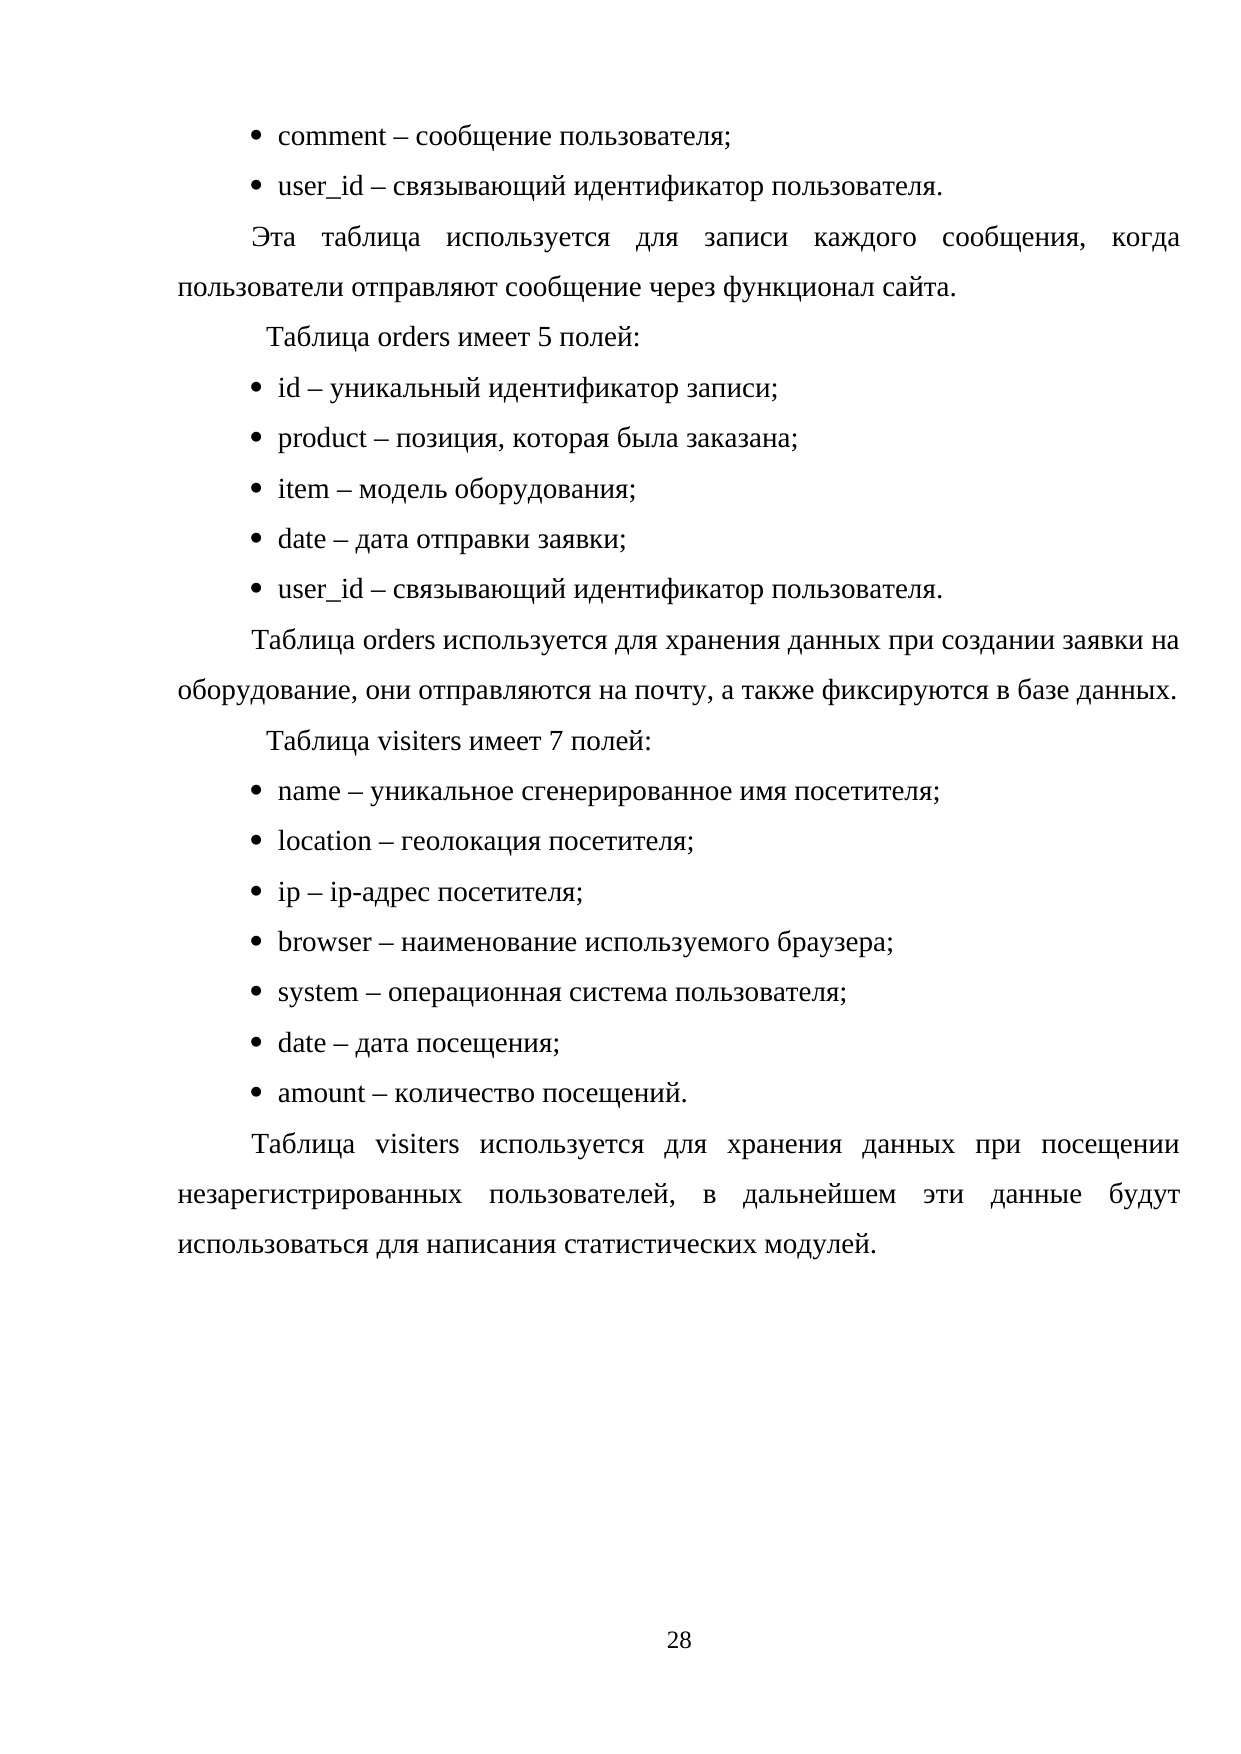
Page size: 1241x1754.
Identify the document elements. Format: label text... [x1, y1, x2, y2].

text Таблица visiters имеет 7 полей: [177, 723, 1181, 756]
text Таблица orders используется для хранения данных при создании заявки на оборудование, они отправляются на почту, а также фиксируются в базе данных. [177, 622, 1181, 706]
text user_id – связывающий идентификатор пользователя. [177, 168, 1181, 202]
text item – модель оборудования; [177, 471, 1181, 504]
text location – геолокация посетителя; [177, 823, 1181, 857]
text ip – ip-адрес посетителя; [177, 874, 1181, 907]
text Таблица visiters используется для хранения данных при посещении незарегистрированных пользователей, в дальнейшем эти данные будут использоваться для написания статистических модулей. [177, 1126, 1181, 1260]
text name – уникальное сгенерированное имя посетителя; [177, 773, 1181, 807]
text product – позиция, которая была заказана; [177, 420, 1181, 454]
text system – операционная система пользователя; [177, 974, 1181, 1008]
text id – уникальный идентификатор записи; [177, 370, 1181, 403]
text user_id – связывающий идентификатор пользователя. [177, 572, 1181, 605]
text date – дата отправки заявки; [177, 521, 1181, 555]
text Таблица orders имеет 5 полей: [177, 319, 1181, 353]
text Эта таблица используется для записи каждого сообщения, когда пользователи отправляют сообщение через функционал сайта. [177, 219, 1181, 303]
text date – дата посещения; [177, 1025, 1181, 1059]
text amount – количество посещений. [177, 1075, 1181, 1109]
text comment – сообщение пользователя; [177, 118, 1181, 152]
text browser – наименование используемого браузера; [177, 924, 1181, 958]
